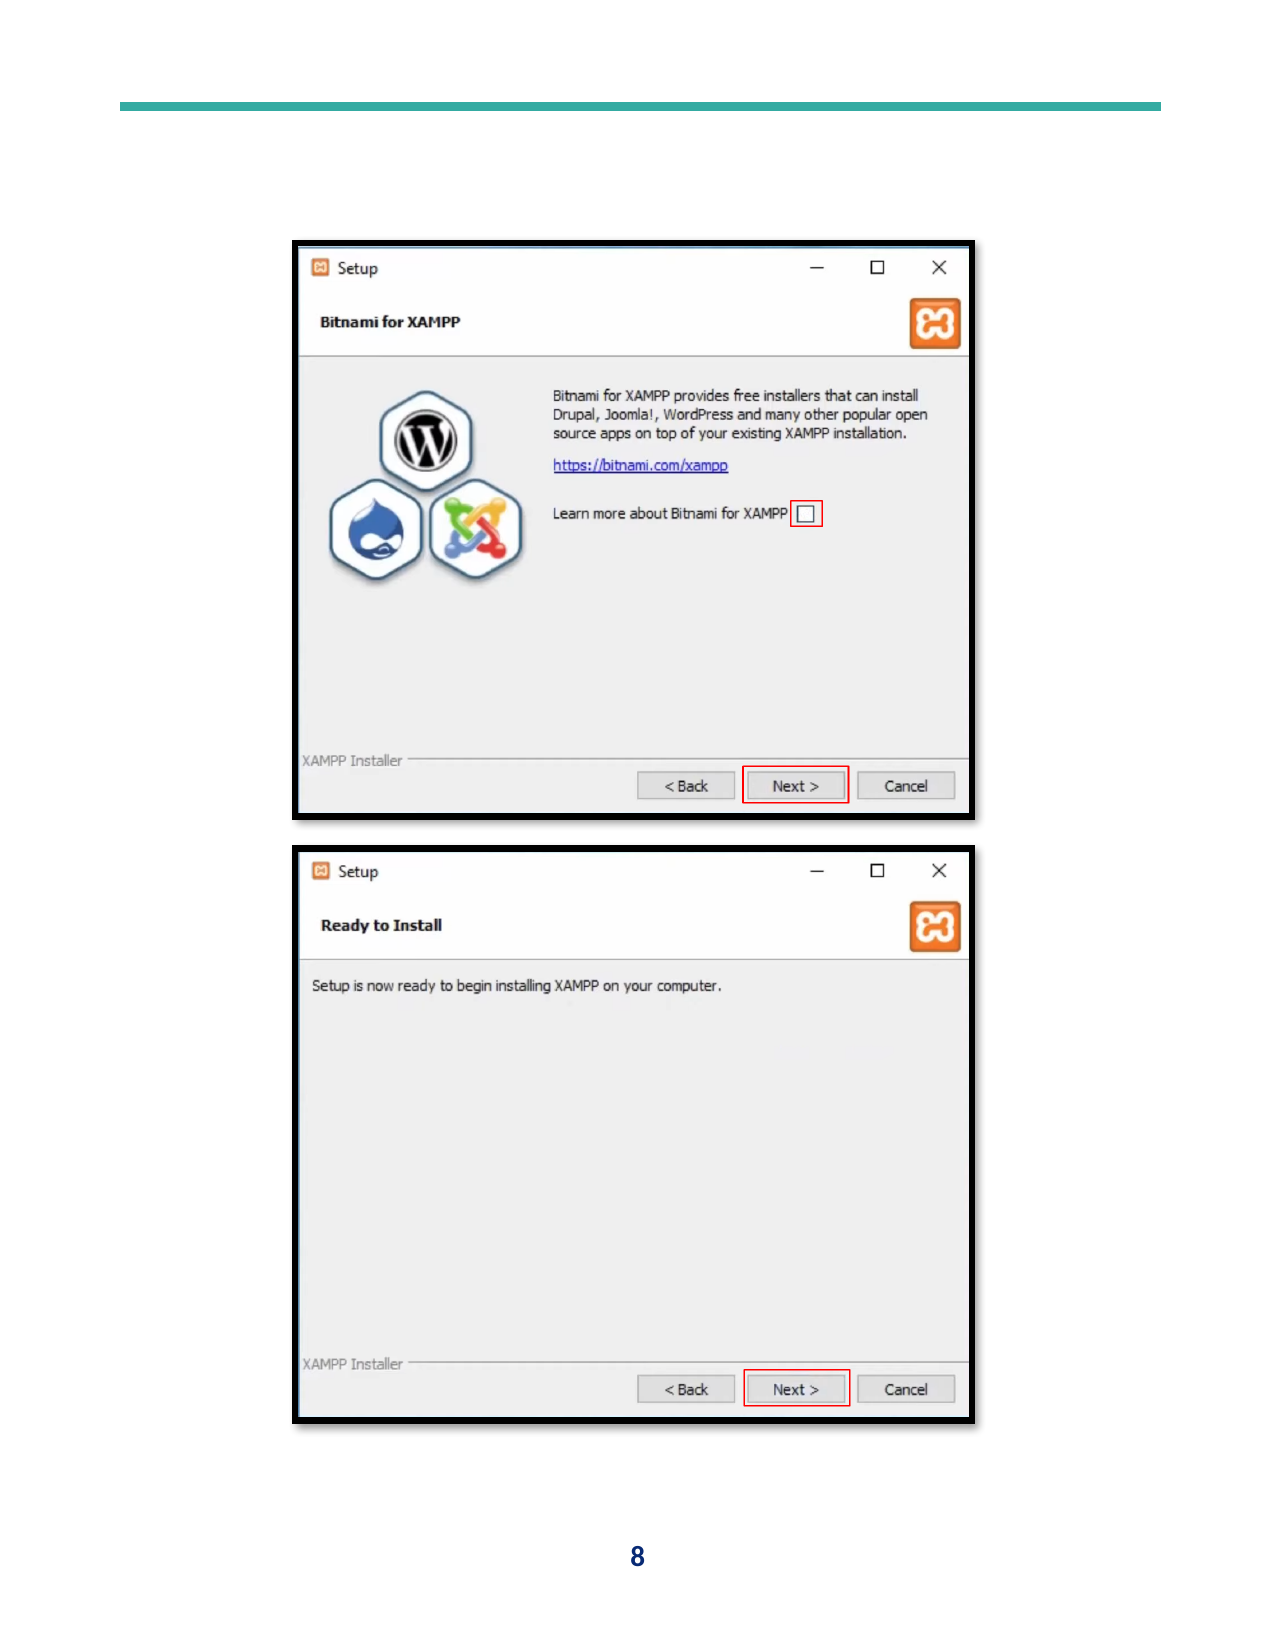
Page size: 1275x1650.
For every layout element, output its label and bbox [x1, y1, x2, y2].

picture [298, 246, 969, 813]
picture [298, 852, 969, 1417]
